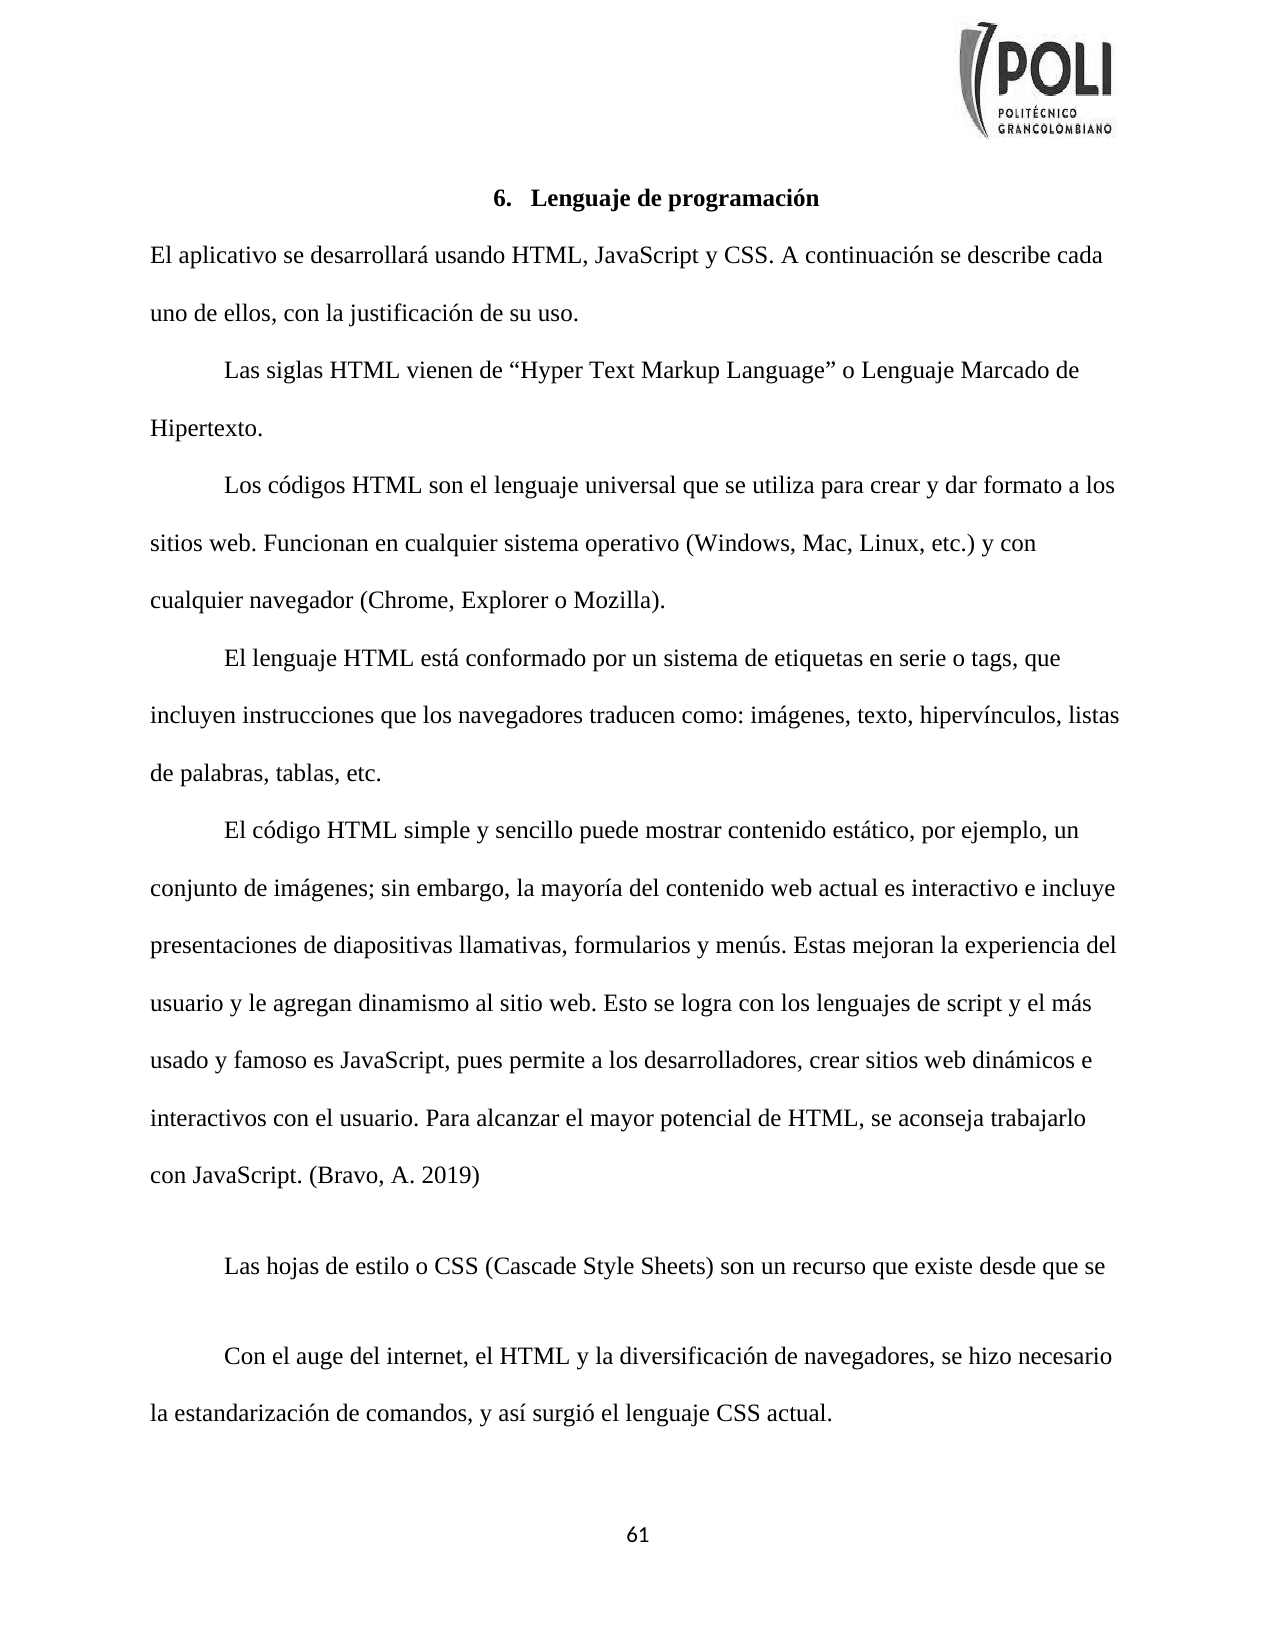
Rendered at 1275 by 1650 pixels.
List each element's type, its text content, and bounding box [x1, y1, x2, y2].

text Las hojas de estilo o CSS (Cascade Style Sheets) son un recurso que existe desde que se [150, 1251, 1125, 1279]
text El lenguaje HTML está conformado por un sistema de etiquetas en serie o tags, que incluyen instrucciones que los navegadores traducen como: imágenes, texto, hipervínculos, listas de palabras, tablas, etc. [150, 643, 1125, 787]
text Los códigos HTML son el lenguaje universal que se utiliza para crear y dar formato a los sitios web. Funcionan en cualquier sistema operativo (Windows, Mac, Linux, etc.) y con cualquier navegador (Chrome, Explorer o Mozilla). [150, 470, 1125, 614]
text El código HTML simple y sencillo puede mostrar contenido estático, por ejemplo, un conjunto de imágenes; sin embargo, la mayoría del contenido web actual es interactivo e incluye presentaciones de diapositivas llamativas, formularios y menús. Estas mejoran la experiencia del usuario y le agregan dinamismo al sitio web. Esto se logra con los lenguajes de script y el más usado y famoso es JavaScript, pues permite a los desarrolladores, crear sitios web dinámicos e interactivos con el usuario. Para alcanzar el mayor potencial de HTML, se aconseja trabajarlo con JavaScript. (Bravo, A. 2019) [150, 815, 1125, 1189]
picture [946, 16, 1125, 154]
subtitle Lenguaje de programación [187, 183, 1125, 212]
text Las siglas HTML vienen de “Hyper Text Markup Language” o Lenguaje Marcado de Hipertexto. [150, 355, 1125, 442]
text El aplicativo se desarrollará usando HTML, JavaScript y CSS. A continuación se describe cada uno de ellos, con la justificación de su uso. [150, 240, 1125, 327]
text Con el auge del internet, el HTML y la diversificación de navegadores, se hizo necesario la estandarización de comandos, y así surgió el lenguaje CSS actual. [150, 1341, 1125, 1427]
